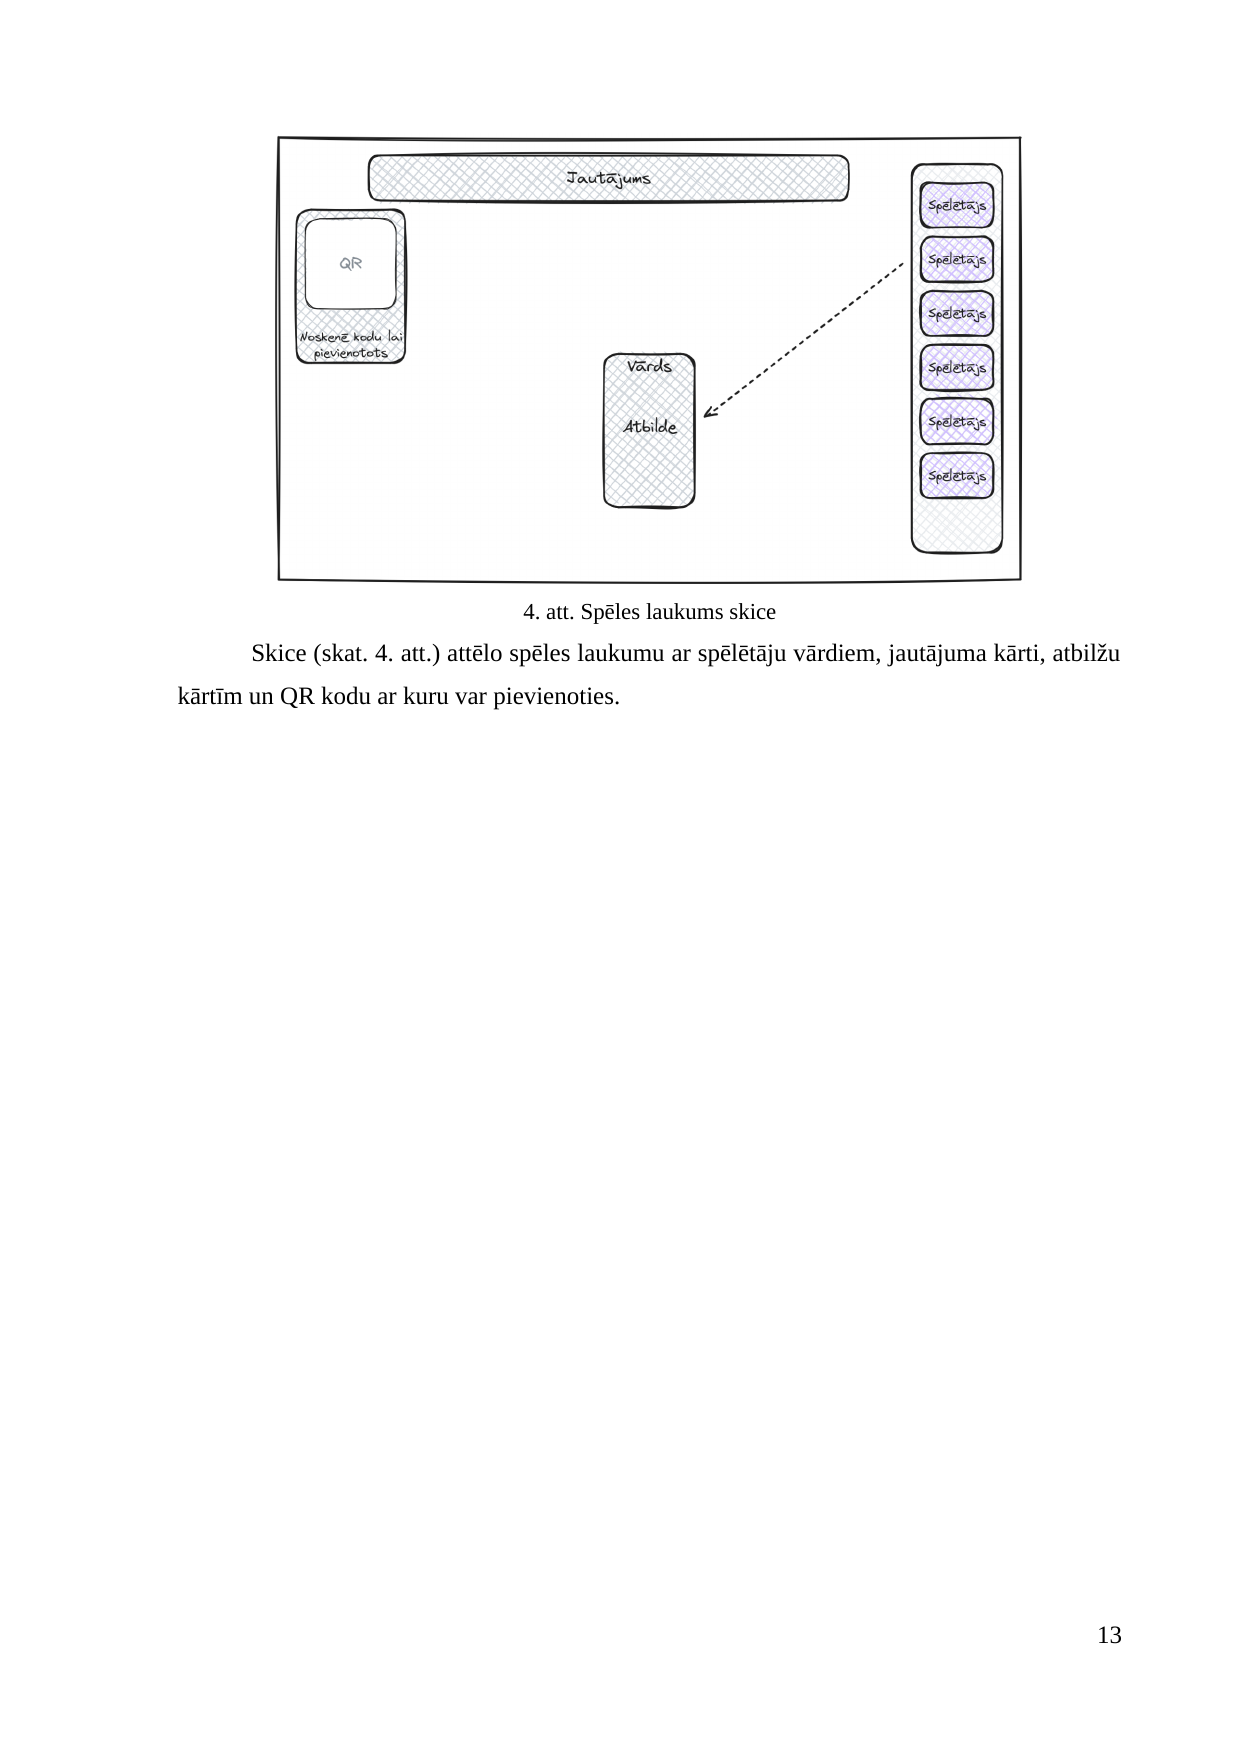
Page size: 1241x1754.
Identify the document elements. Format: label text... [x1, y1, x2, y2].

text Skice (skat. 4. att.) attēlo spēles laukumu ar spēlētāju vārdiem, jautājuma kārti, atbilžu kārtīm un QR kodu ar kuru var pievienoties. [177, 638, 1122, 709]
text 4. att. Spēles laukums skice [177, 598, 1122, 624]
picture [274, 133, 1025, 584]
